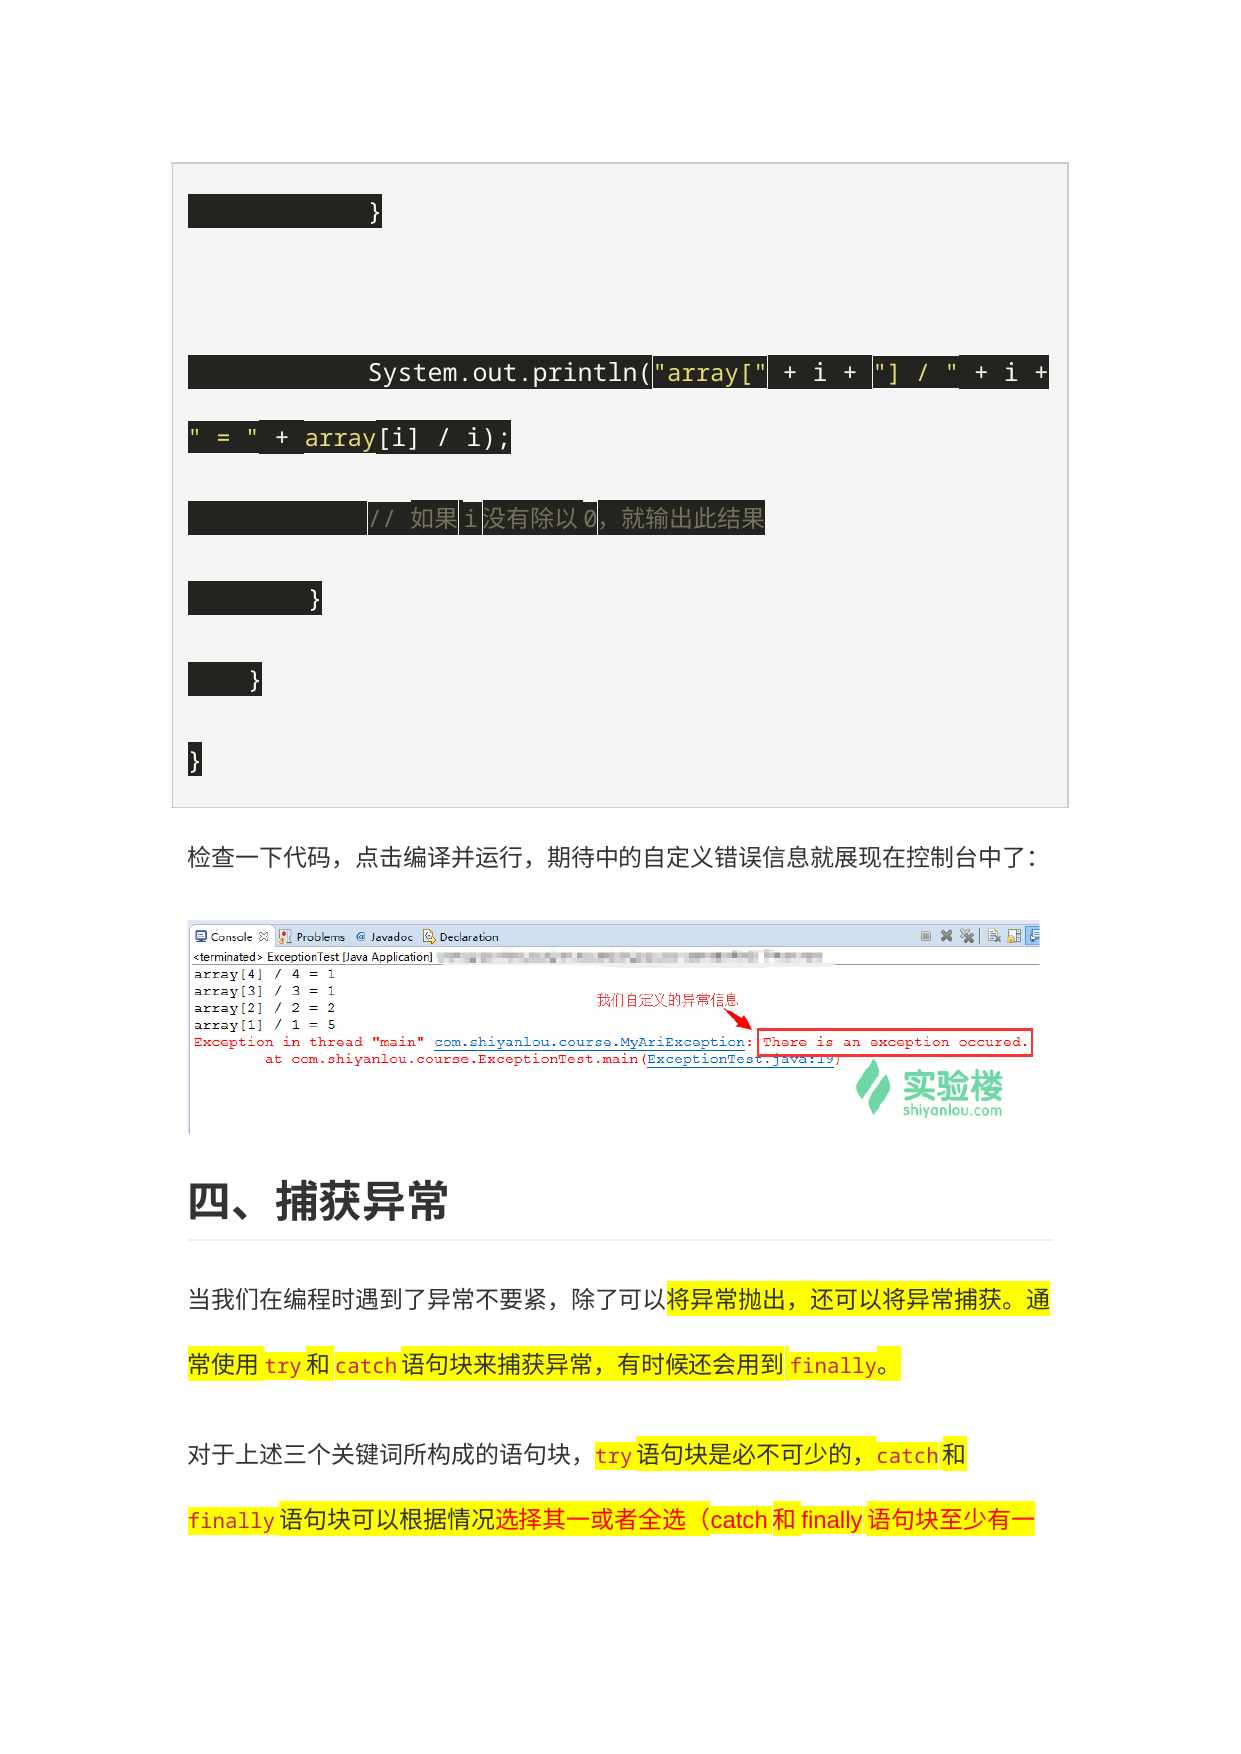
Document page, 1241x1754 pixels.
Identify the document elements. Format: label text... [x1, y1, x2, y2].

picture [187, 920, 1040, 1134]
text } [173, 630, 1067, 711]
text 当我们在编程时遇到了异常不要紧，除了可以将异常抛出，还可以将异常捕获。通常使用try和catch语句块来捕获异常，有时候还会用到finally。 [187, 1266, 1053, 1396]
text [187, 1421, 1053, 1551]
text 检查一下代码，点击编译并运行，期待中的自定义错误信息就展现在控制台中了： [187, 824, 1053, 889]
subtitle 四、捕获异常 [187, 1166, 1053, 1241]
text // 如果i没有除以0，就输出此结果 [173, 469, 1067, 549]
text } [173, 549, 1067, 630]
text } [173, 164, 1067, 243]
text } [173, 711, 1067, 807]
text System.out.println("array[" + i + "] / " + i + " = " + array[i] / i); [173, 323, 1067, 469]
